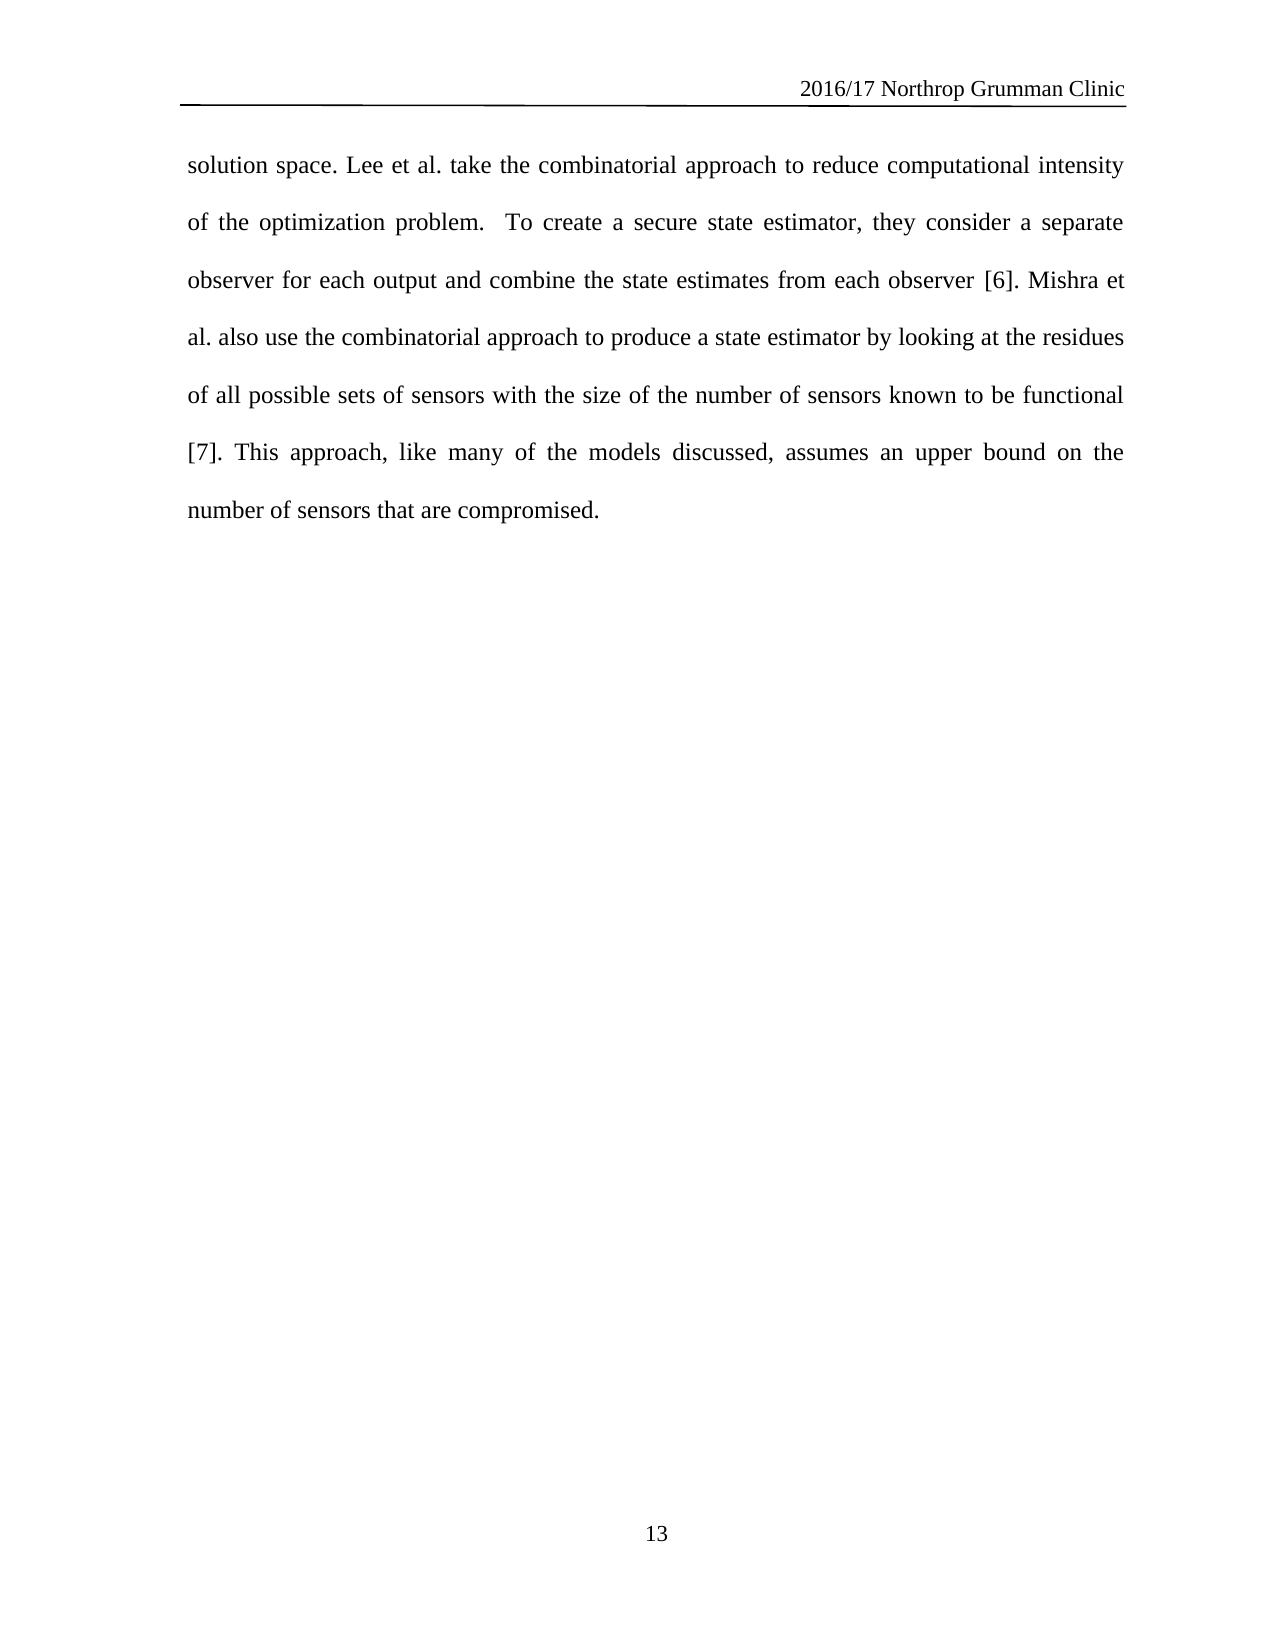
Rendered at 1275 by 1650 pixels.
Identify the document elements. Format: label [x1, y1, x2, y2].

text [187, 150, 1125, 524]
